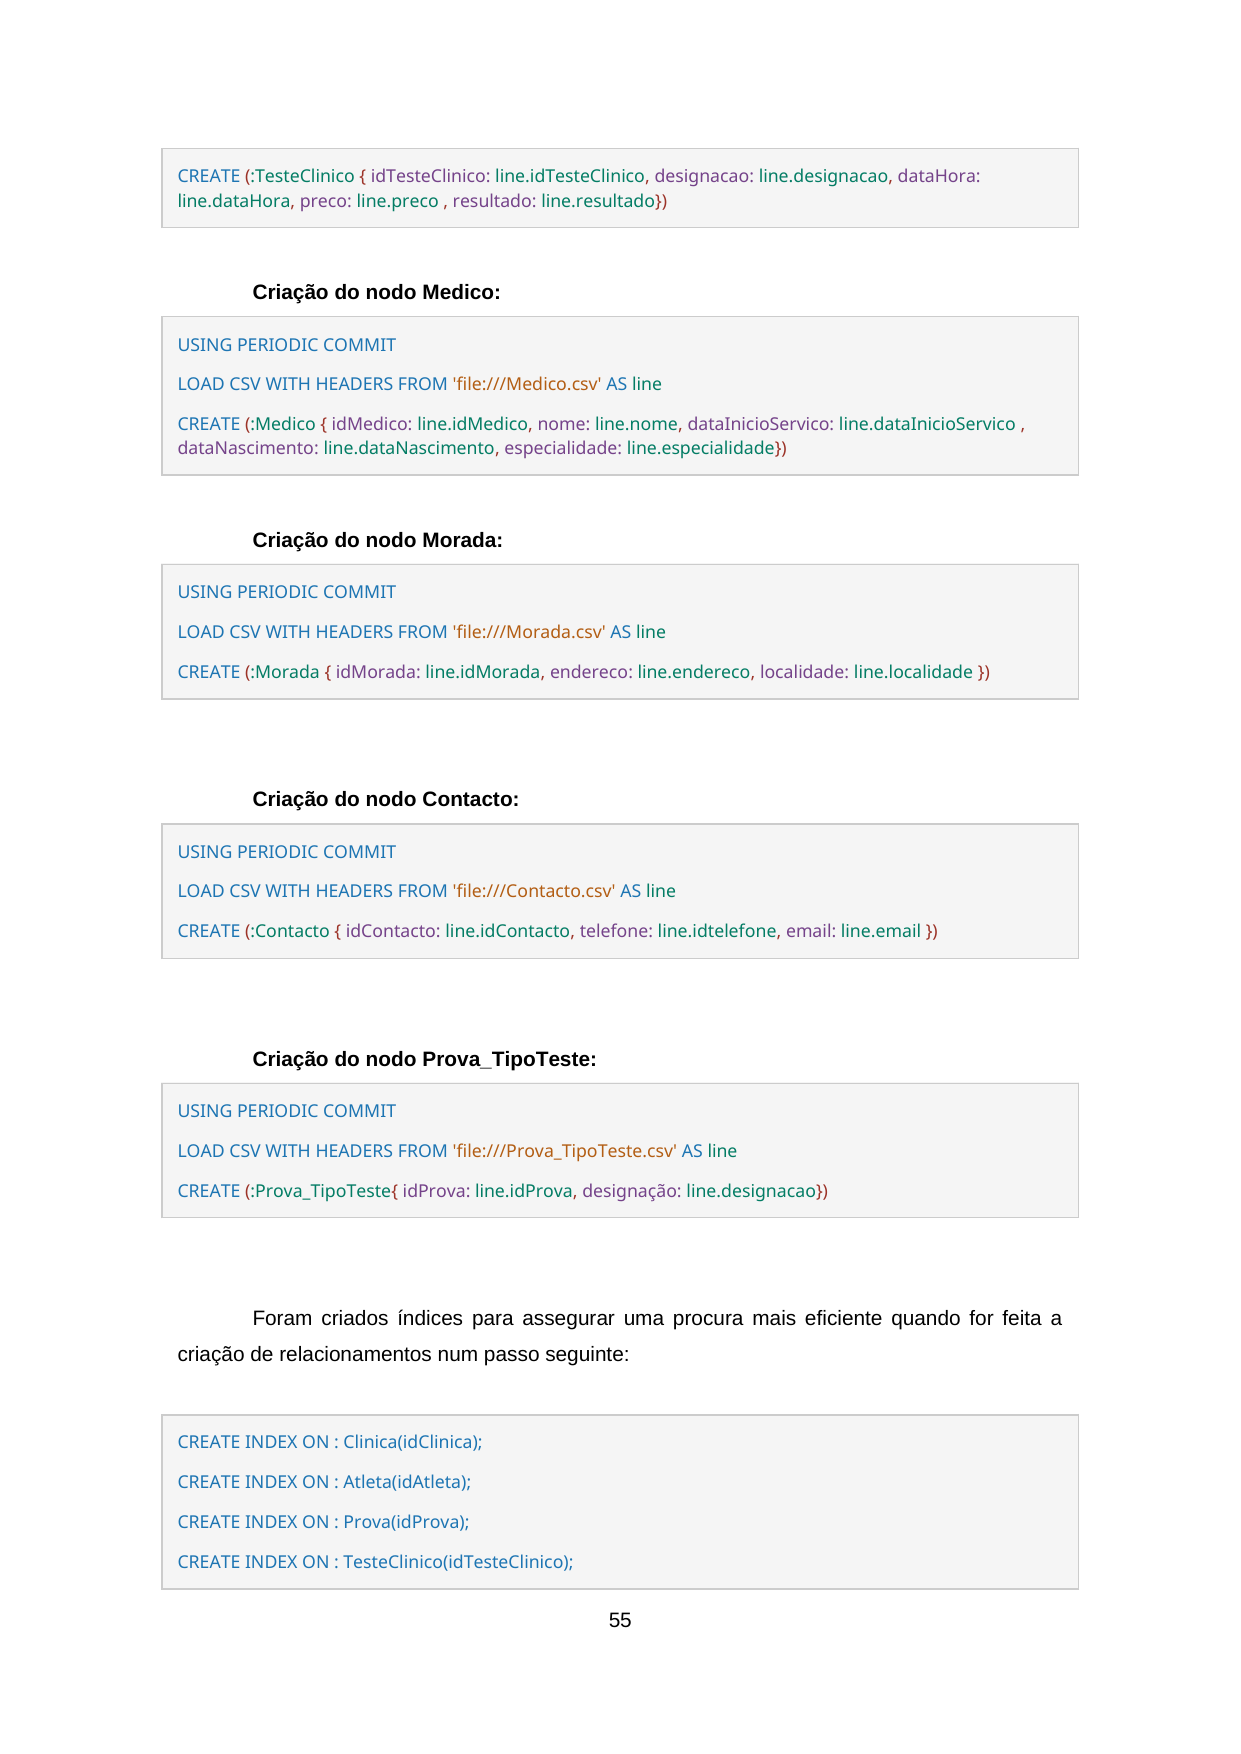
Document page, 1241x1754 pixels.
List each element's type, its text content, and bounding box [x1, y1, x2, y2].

text Criação do nodo Contacto: [177, 787, 1063, 811]
text Criação do nodo Medico: [177, 280, 1063, 304]
text USING PERIODIC COMMIT [163, 825, 1078, 863]
text LOAD CSV WITH HEADERS FROM 'file:///Prova_TipoTeste.csv' AS line [163, 1122, 1078, 1162]
text USING PERIODIC COMMIT [163, 565, 1078, 603]
text CREATE (:Prova_TipoTeste{ idProva: line.idProva, designação: line.designacao}) [163, 1162, 1078, 1217]
text CREATE INDEX ON : Atleta(idAtleta); [163, 1454, 1078, 1493]
text LOAD CSV WITH HEADERS FROM 'file:///Medico.csv' AS line [163, 356, 1078, 395]
text Criação do nodo Prova_TipoTeste: [177, 1047, 1063, 1071]
text CREATE INDEX ON : Prova(idProva); [163, 1493, 1078, 1533]
text USING PERIODIC COMMIT [163, 1084, 1078, 1122]
text USING PERIODIC COMMIT [163, 317, 1078, 356]
text LOAD CSV WITH HEADERS FROM 'file:///Contacto.csv' AS line [163, 863, 1078, 903]
text CREATE INDEX ON : TesteClinico(idTesteClinico); [163, 1533, 1078, 1588]
text CREATE (:TesteClinico { idTesteClinico: line.idTesteClinico, designacao: line.designacao, dataHora: line.dataHora, preco: line.preco , resultado: line.resultado}) [163, 149, 1078, 227]
text CREATE (:Contacto { idContacto: line.idContacto, telefone: line.idtelefone, email: line.email }) [163, 903, 1078, 958]
text CREATE (:Medico { idMedico: line.idMedico, nome: line.nome, dataInicioServico: line.dataInicioServico , dataNascimento: line.dataNascimento, especialidade: line.especialidade}) [163, 395, 1078, 474]
text Foram criados índices para assegurar uma procura mais eficiente quando for feita a criação de relacionamentos num passo seguinte: [177, 1306, 1063, 1366]
text CREATE (:Morada { idMorada: line.idMorada, endereco: line.endereco, localidade: line.localidade }) [163, 643, 1078, 698]
text Criação do nodo Morada: [177, 528, 1063, 552]
text CREATE INDEX ON : Clinica(idClinica); [163, 1416, 1078, 1454]
text LOAD CSV WITH HEADERS FROM 'file:///Morada.csv' AS line [163, 603, 1078, 643]
